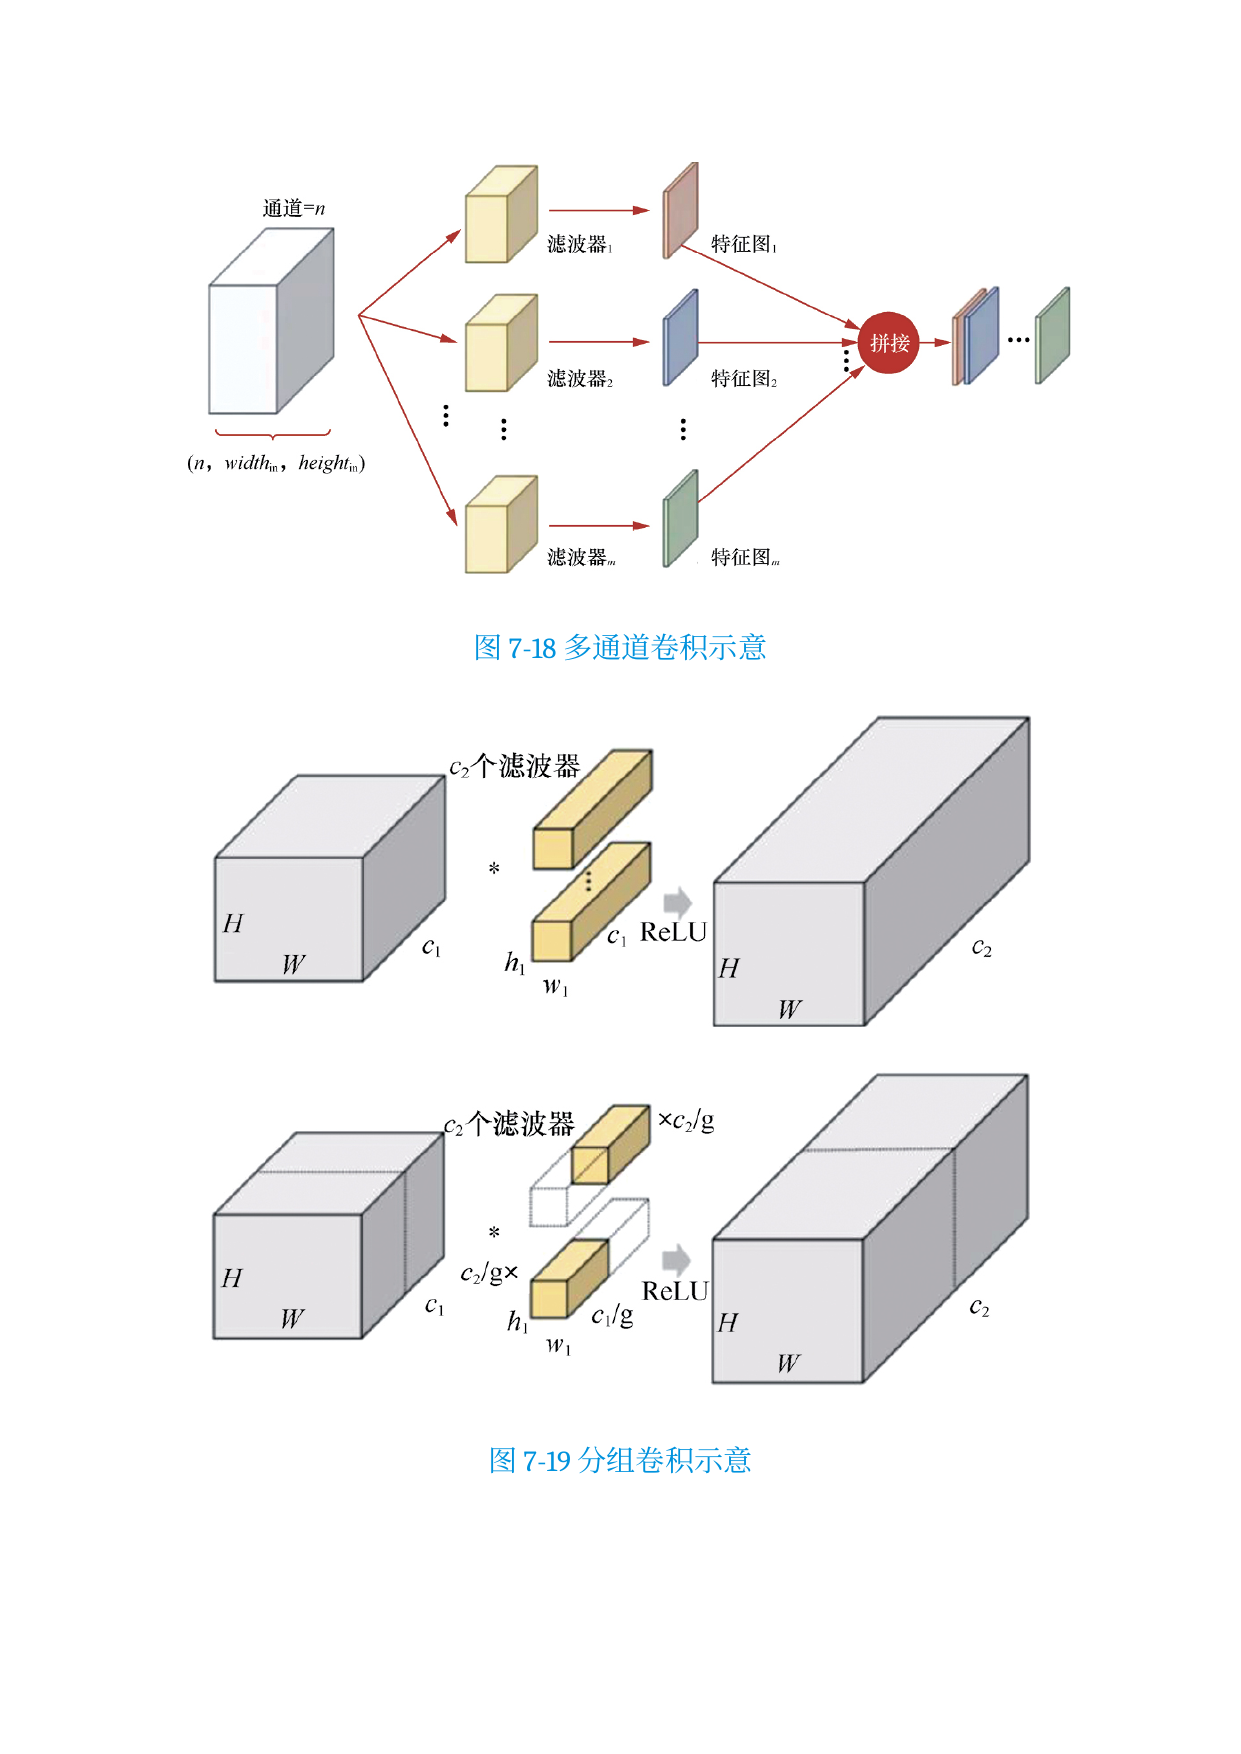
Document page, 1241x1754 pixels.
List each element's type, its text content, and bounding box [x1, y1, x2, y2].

text 图7-19 分组卷积示意 [187, 1429, 1053, 1494]
picture [187, 162, 1071, 574]
text 图7-18 多通道卷积示意 [187, 617, 1053, 682]
picture [208, 714, 1032, 1388]
